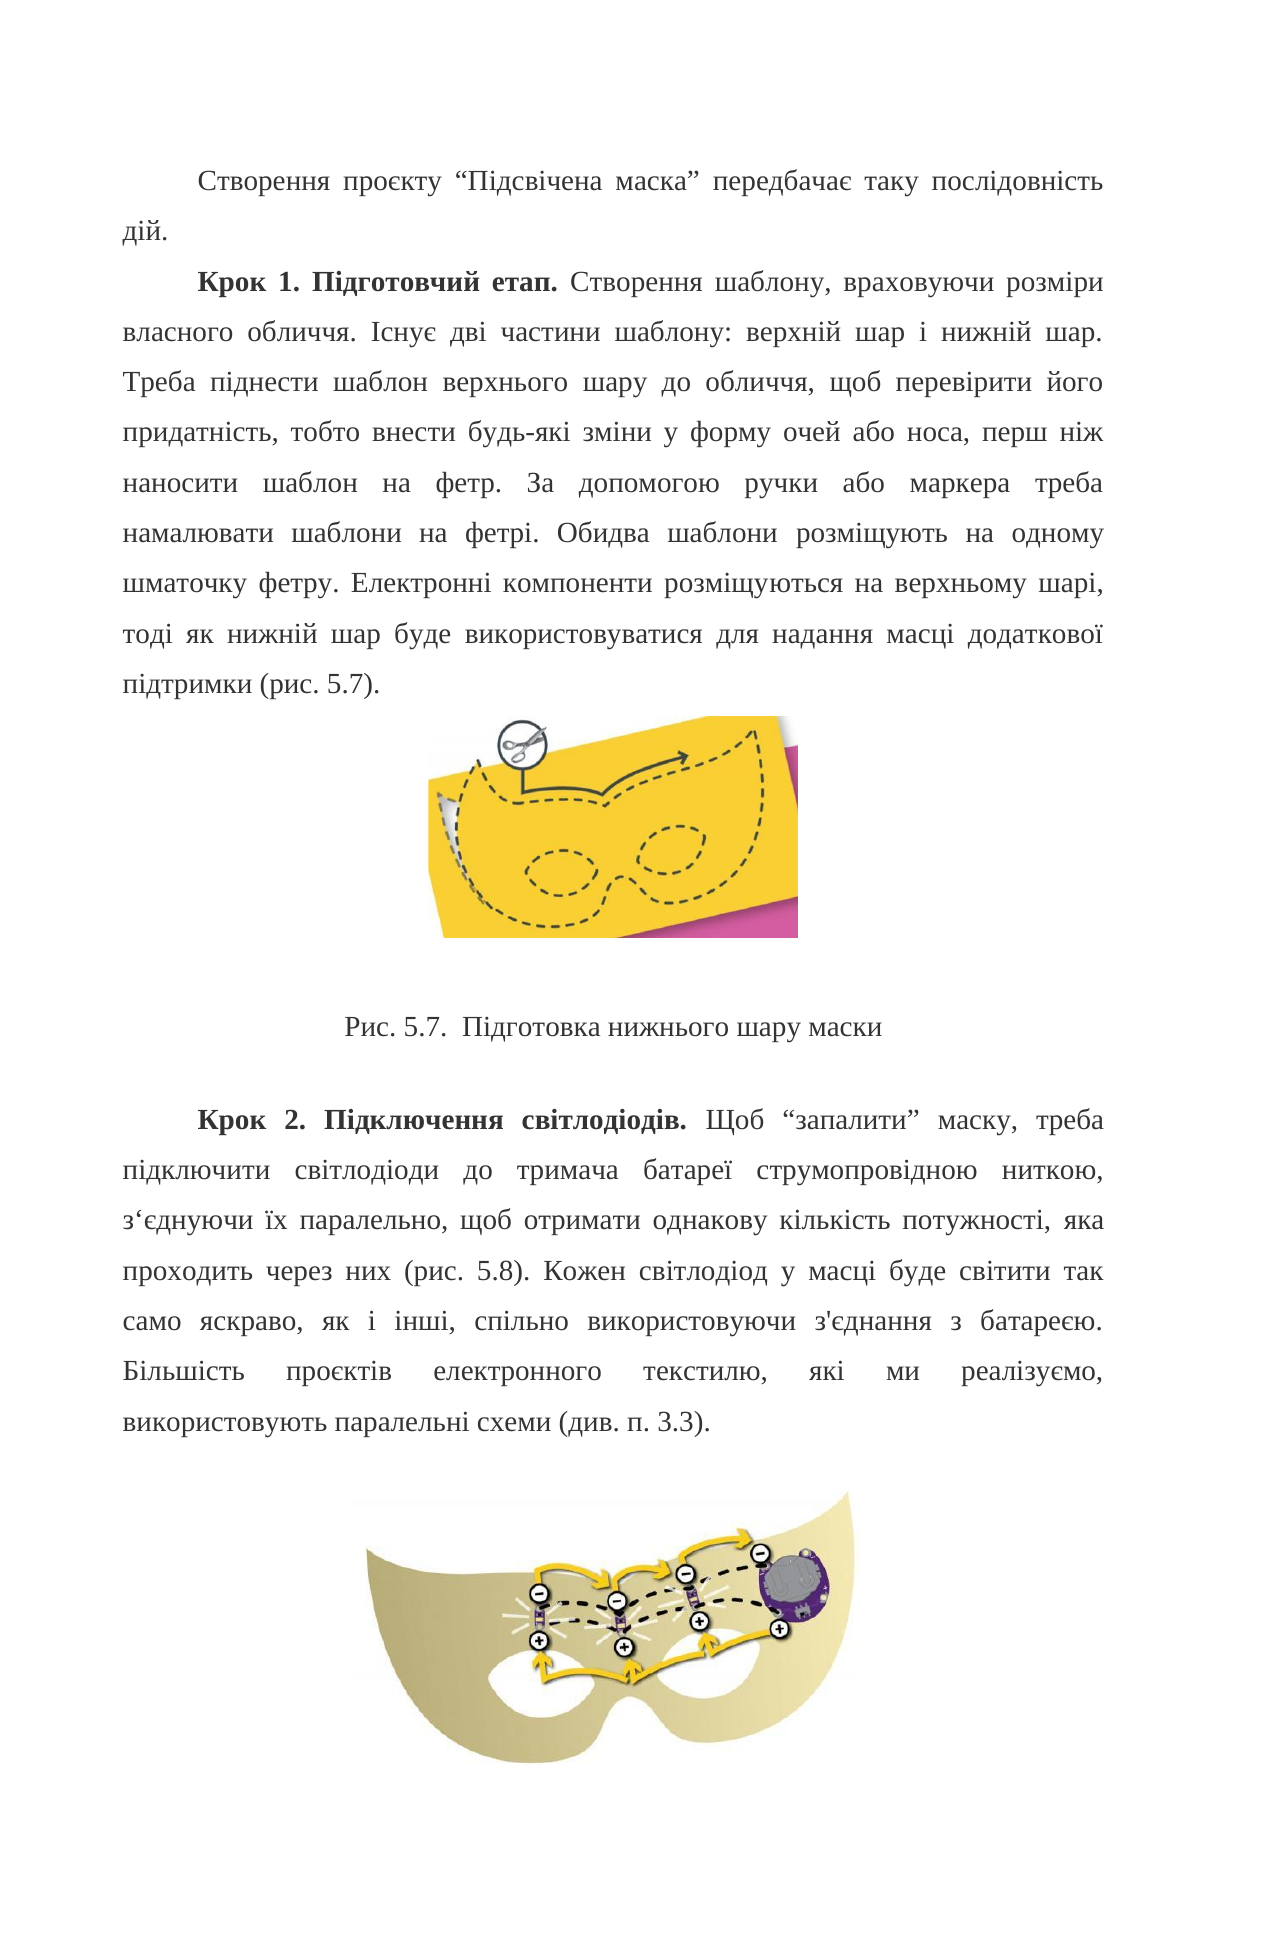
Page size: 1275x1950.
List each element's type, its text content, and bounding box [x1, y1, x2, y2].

picture [351, 1478, 860, 1779]
text Крок 1. Підготовчий етап. Створення шаблону, враховуючи розміри власного обличчя. Існує дві частини шаблону: верхній шар і нижній шар. Треба піднести шаблон верхнього шару до обличчя, щоб перевірити його придатність, тобто внести будь-які зміни у форму очей або носа, перш ніж наносити шаблон на фетр. За допомогою ручки або маркера треба намалювати шаблони на фетрі. Обидва шаблони розміщують на одному шматочку фетру. Електронні компоненти розміщуються на верхньому шарі, тоді як нижній шар буде використовуватися для надання масці додаткової підтримки (рис. 5.7). [122, 264, 1104, 700]
picture [428, 716, 798, 938]
text Рис. 5.7. Підготовка нижнього шару маски [122, 1009, 1104, 1043]
text Крок 2. Підключення світлодіодів. Щоб “запалити” маску, треба підключити світлодіоди до тримача батареї струмопровідною ниткою, з‘єднуючи їх паралельно, щоб отримати однакову кількість потужності, яка проходить через них (рис. 5.8). Кожен світлодіод у масці буде світити так само яскраво, як і інші, спільно використовуючи з'єднання з батареєю. Більшість проєктів електронного текстилю, які ми реалізуємо, використовують паралельні схеми (див. п. 3.3). [122, 1102, 1104, 1437]
text Створення проєкту “Підсвічена маска” передбачає таку послідовність дій. [122, 163, 1104, 247]
